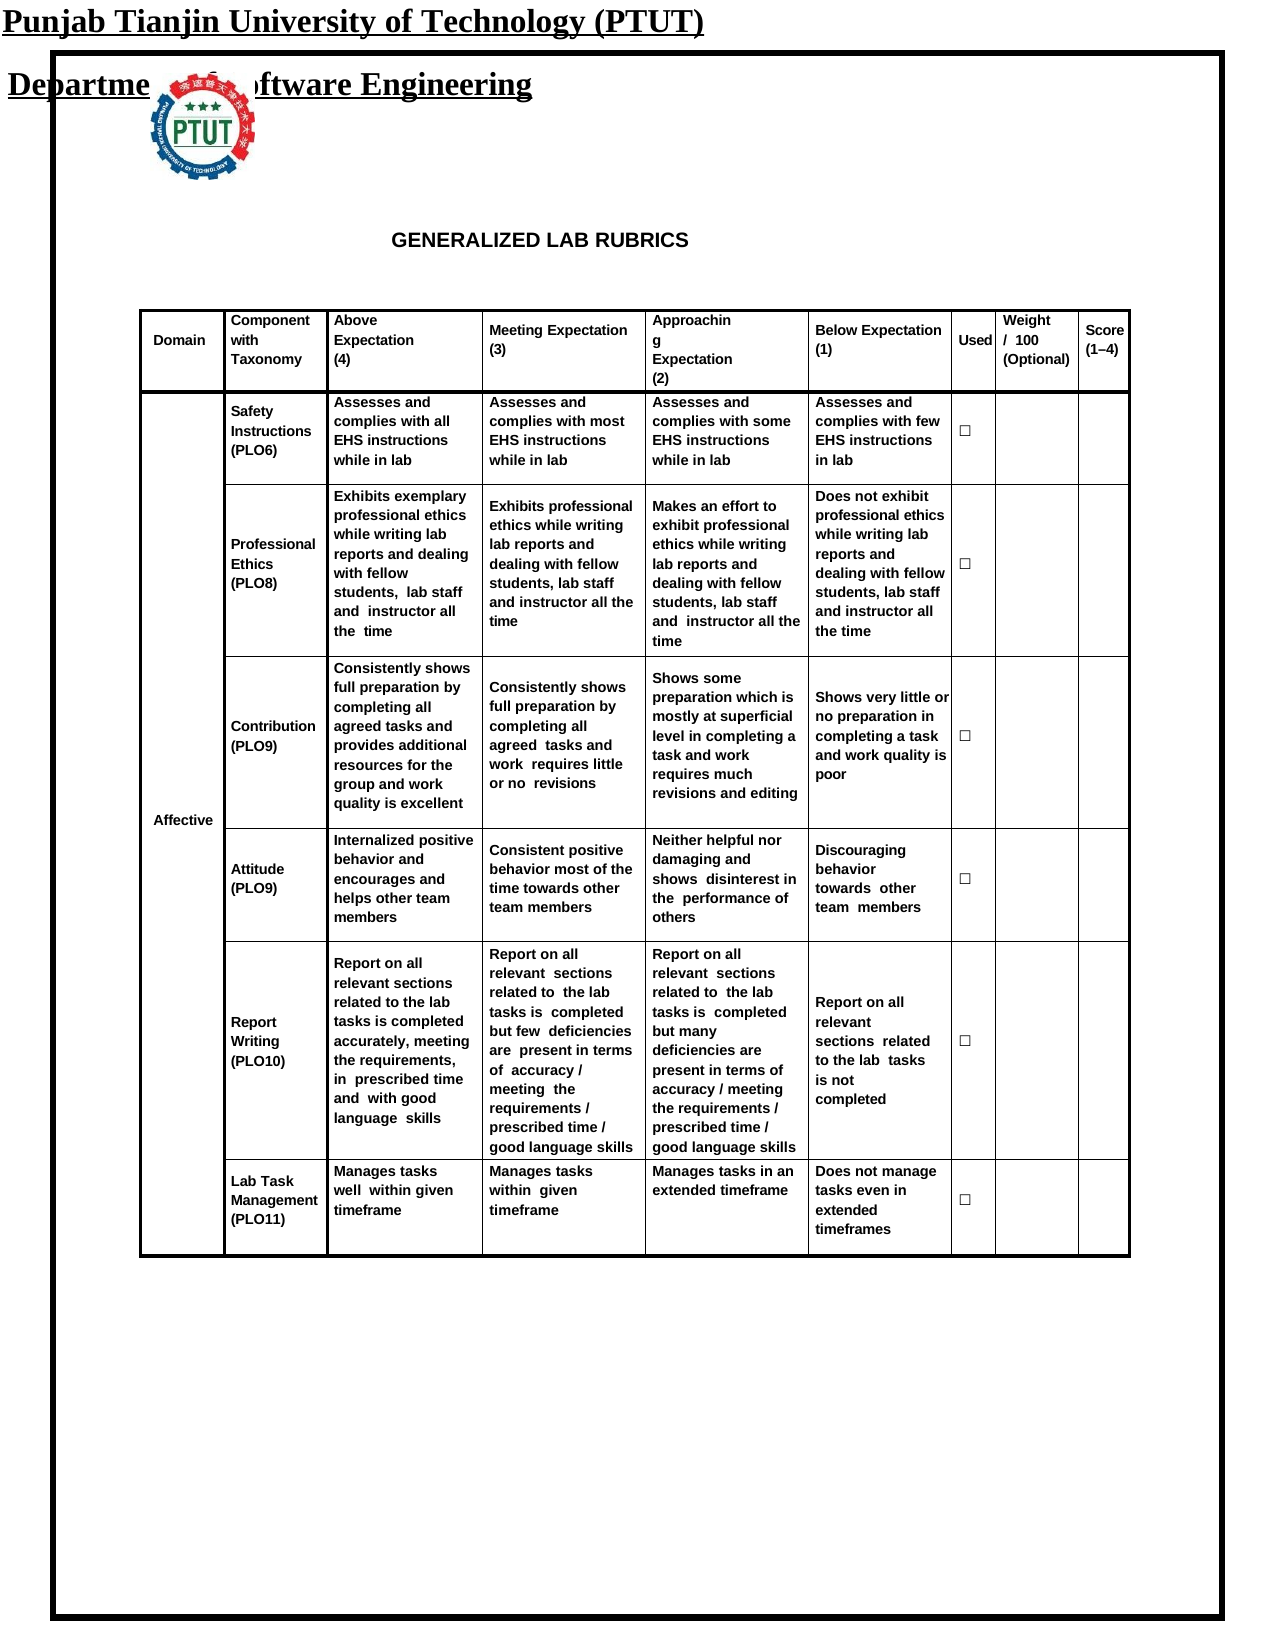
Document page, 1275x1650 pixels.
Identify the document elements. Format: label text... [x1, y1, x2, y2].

table_cell Lab Task Management (PLO11) [226, 1160, 326, 1254]
table_cell Report on all relevant sections related to the lab tasks is completed but few deficiencies are present in terms of accuracy / meeting the requirements / prescribed time / good language skills [483, 942, 645, 1159]
table_cell Assesses and complies with most EHS instructions while in lab [483, 394, 645, 484]
table_cell Does not manage tasks even in extended timeframes [809, 1160, 951, 1254]
table_cell Report on all relevant sections related to the lab tasks is completed accurately, meeting the requirements, in prescribed time and with good language skills [329, 942, 482, 1159]
table_cell Assesses and complies with some EHS instructions while in lab [646, 394, 808, 484]
table_cell [1079, 829, 1128, 941]
table_cell Report Writing (PLO10) [226, 942, 326, 1159]
table_header Score (1–4) [1079, 312, 1128, 390]
table_cell Report on all relevant sections related to the lab tasks is completed but many deficiencies are present in terms of accuracy / meeting the requirements / prescribed time / good language skills [646, 942, 808, 1159]
table_cell [996, 829, 1078, 941]
table_cell [996, 394, 1078, 484]
table_cell Assesses and complies with all EHS instructions while in lab [329, 394, 482, 484]
table_cell Affective [142, 394, 223, 1254]
table_header Above Expectation (4) [329, 312, 482, 390]
table_cell ☐ [952, 1160, 995, 1254]
table_header Below Expectation (1) [809, 312, 951, 390]
table_cell Does not exhibit professional ethics while writing lab reports and dealing with fellow students, lab staff and instructor all the time [809, 485, 951, 656]
table_cell Internalized positive behavior and encourages and helps other team members [329, 829, 482, 941]
table_cell Professional Ethics (PLO8) [226, 485, 326, 656]
table_cell Exhibits professional ethics while writing lab reports and dealing with fellow students, lab staff and instructor all the time [483, 485, 645, 656]
table_header Domain [142, 312, 223, 390]
table_cell [1079, 394, 1128, 484]
table_cell ☐ [952, 942, 995, 1159]
picture [150, 73, 255, 180]
table_cell Discouraging behavior towards other team members [809, 829, 951, 941]
table_header Meeting Expectation (3) [483, 312, 645, 390]
table_cell Report on all relevant sections related to the lab tasks is not completed [809, 942, 951, 1159]
table_cell [1079, 1160, 1128, 1254]
table_cell [996, 657, 1078, 828]
table_cell [996, 942, 1078, 1159]
table_cell Makes an effort to exhibit professional ethics while writing lab reports and dealing with fellow students, lab staff and instructor all the time [646, 485, 808, 656]
table_cell ☐ [952, 657, 995, 828]
table_cell Contribution (PLO9) [226, 657, 326, 828]
table_cell [1079, 942, 1128, 1159]
table_cell Attitude (PLO9) [226, 829, 326, 941]
table_header Used [952, 312, 995, 390]
text GENERALIZED LAB RUBRICS [391, 228, 1142, 252]
table_cell Manages tasks in an extended timeframe [646, 1160, 808, 1254]
table_cell [996, 485, 1078, 656]
table_cell Shows very little or no preparation in completing a task and work quality is poor [809, 657, 951, 828]
table_header Component with Taxonomy [226, 312, 326, 390]
table_cell [1079, 485, 1128, 656]
table_cell [1079, 657, 1128, 828]
table_cell ☐ [952, 829, 995, 941]
table_cell Consistent positive behavior most of the time towards other team members [483, 829, 645, 941]
table_cell Manages tasks well within given timeframe [329, 1160, 482, 1254]
table_cell ☐ [952, 485, 995, 656]
table_cell Safety Instructions (PLO6) [226, 394, 326, 484]
table_header Weight / 100 (Optional) [996, 312, 1078, 390]
table_header Approaching Expectation (2) [646, 312, 808, 390]
table_cell Consistently shows full preparation by completing all agreed tasks and provides additional resources for the group and work quality is excellent [329, 657, 482, 828]
table_cell Exhibits exemplary professional ethics while writing lab reports and dealing with fellow students, lab staff and instructor all the time [329, 485, 482, 656]
table_cell Consistently shows full preparation by completing all agreed tasks and work requires little or no revisions [483, 657, 645, 828]
table_cell Assesses and complies with few EHS instructions in lab [809, 394, 951, 484]
table_cell ☐ [952, 394, 995, 484]
table_cell Neither helpful nor damaging and shows disinterest in the performance of others [646, 829, 808, 941]
table_cell Shows some preparation which is mostly at superficial level in completing a task and work requires much revisions and editing [646, 657, 808, 828]
table_cell Manages tasks within given timeframe [483, 1160, 645, 1254]
table_cell [996, 1160, 1078, 1254]
